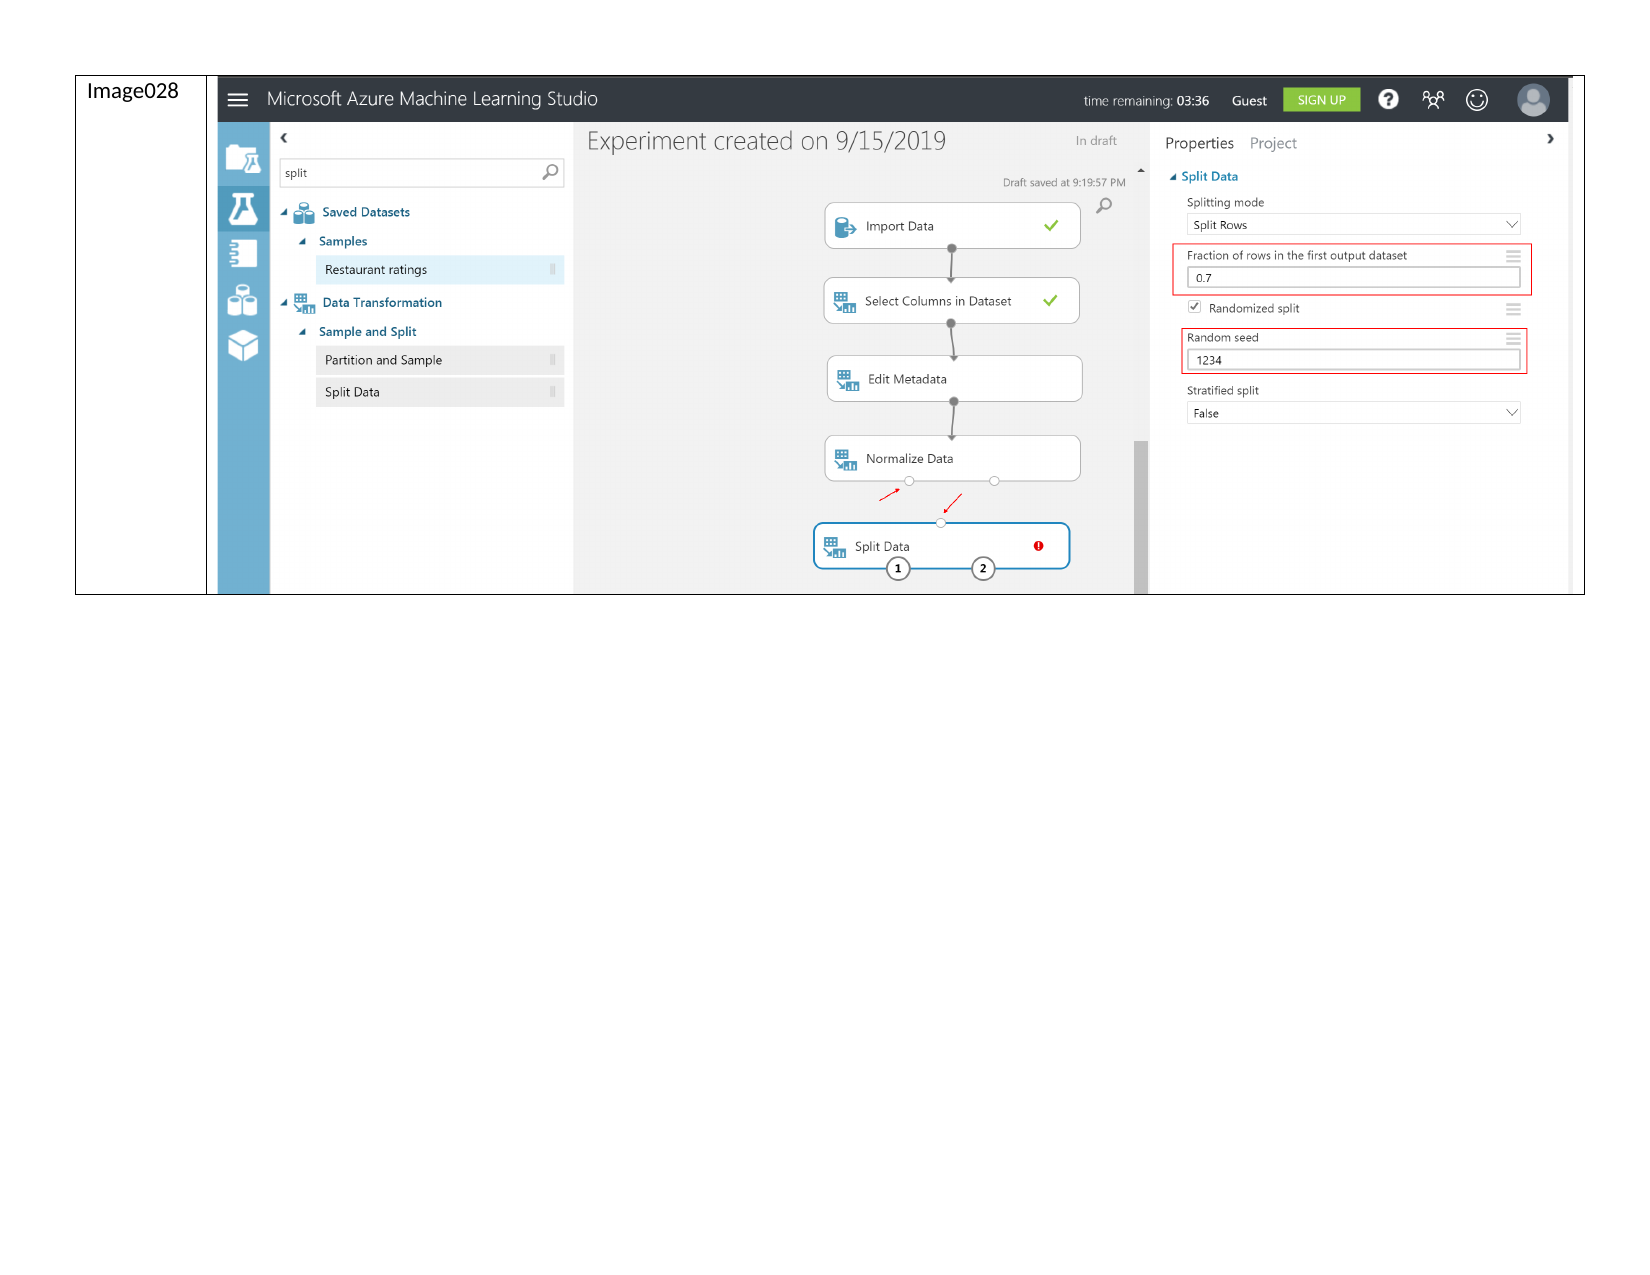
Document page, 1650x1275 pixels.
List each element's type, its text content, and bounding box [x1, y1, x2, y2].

table_cell [1573, 76, 1584, 593]
table_cell Image028 [76, 76, 206, 593]
picture [217, 76, 1573, 594]
table_cell [207, 76, 217, 593]
